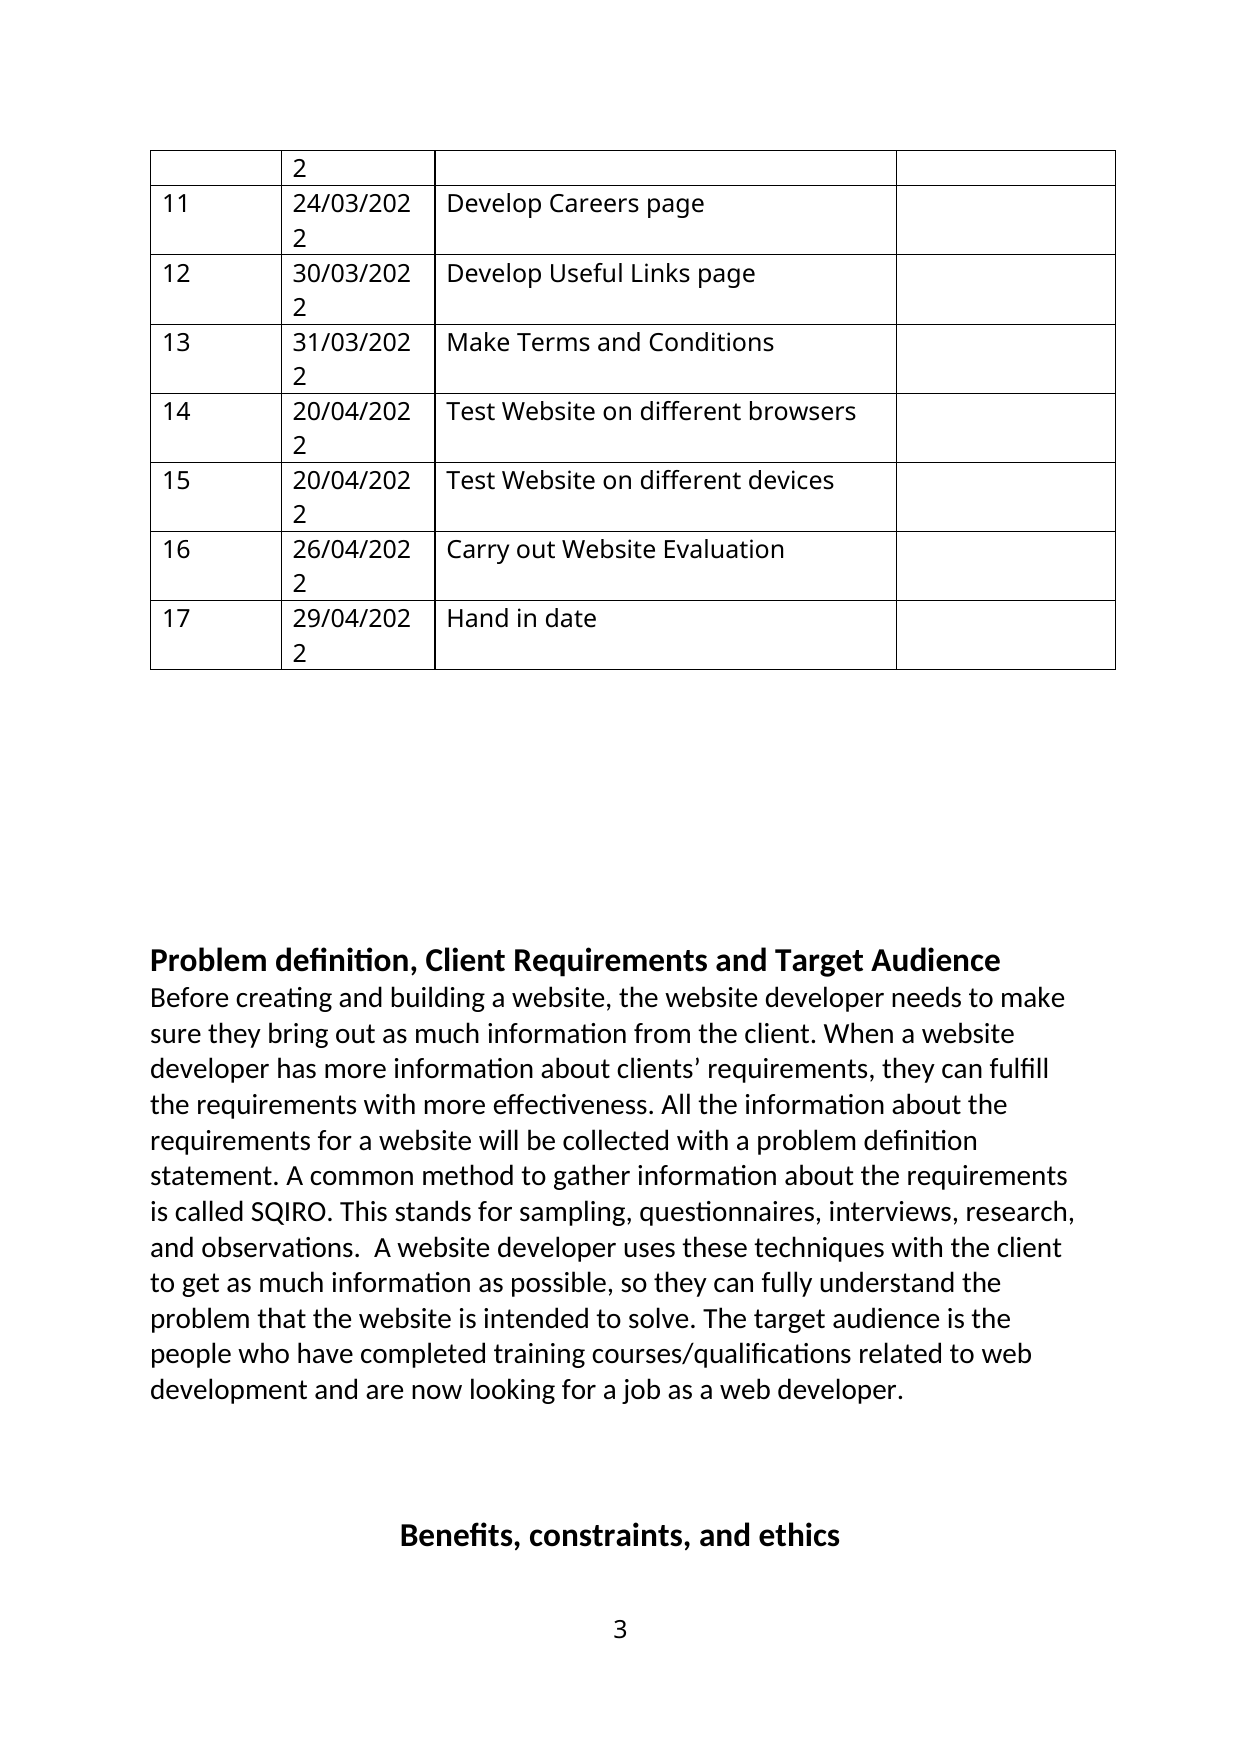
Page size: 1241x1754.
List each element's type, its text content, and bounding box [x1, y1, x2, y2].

table_cell Develop Careers page [436, 186, 896, 254]
table_cell [897, 601, 1115, 669]
table_cell 29/04/2022 [282, 601, 434, 669]
table_cell [897, 325, 1115, 393]
table_cell [897, 255, 1115, 323]
table_cell Develop Useful Links page [436, 255, 896, 323]
table_cell 31/03/2022 [282, 325, 434, 393]
table_cell 17 [151, 601, 281, 669]
table_cell 12 [151, 255, 281, 323]
table_cell 23/03/2022 [282, 151, 434, 185]
table_cell [897, 186, 1115, 254]
table_cell 30/03/2022 [282, 255, 434, 323]
table_cell 20/04/2022 [282, 463, 434, 531]
table_cell [897, 394, 1115, 462]
table_cell 14 [151, 394, 281, 462]
table_cell [897, 532, 1115, 600]
table_cell Make Terms and Conditions [436, 325, 896, 393]
text Problem definition, Client Requirements and Target Audience [150, 939, 1090, 979]
text Before creating and building a website, the website developer needs to make sure they bring out as much information from the client. When a website developer has more information about clients’ requirements, they can fulfill the requirements with more effectiveness. All the information about the requirements for a website will be collected with a problem definition statement. A common method to gather information about the requirements is called SQIRO. This stands for sampling, questionnaires, interviews, research, and observations. A website developer uses these techniques with the client to get as much information as possible, so they can fully understand the problem that the website is intended to solve. The target audience is the people who have completed training courses/qualifications related to web development and are now looking for a job as a web developer. [150, 979, 1090, 1407]
table_cell [897, 151, 1115, 185]
table_cell 15 [151, 463, 281, 531]
table_cell 10 [151, 151, 281, 185]
table_cell 26/04/2022 [282, 532, 434, 600]
table_cell 11 [151, 186, 281, 254]
text Benefits, constraints, and ethics [150, 1514, 1090, 1554]
table_cell 20/04/2022 [282, 394, 434, 462]
table_cell 16 [151, 532, 281, 600]
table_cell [436, 151, 896, 185]
table_cell Hand in date [436, 601, 896, 669]
table_cell 13 [151, 325, 281, 393]
table_cell 24/03/2022 [282, 186, 434, 254]
table_cell Carry out Website Evaluation [436, 532, 896, 600]
table_cell Test Website on different devices [436, 463, 896, 531]
table_cell [897, 463, 1115, 531]
table_cell Test Website on different browsers [436, 394, 896, 462]
